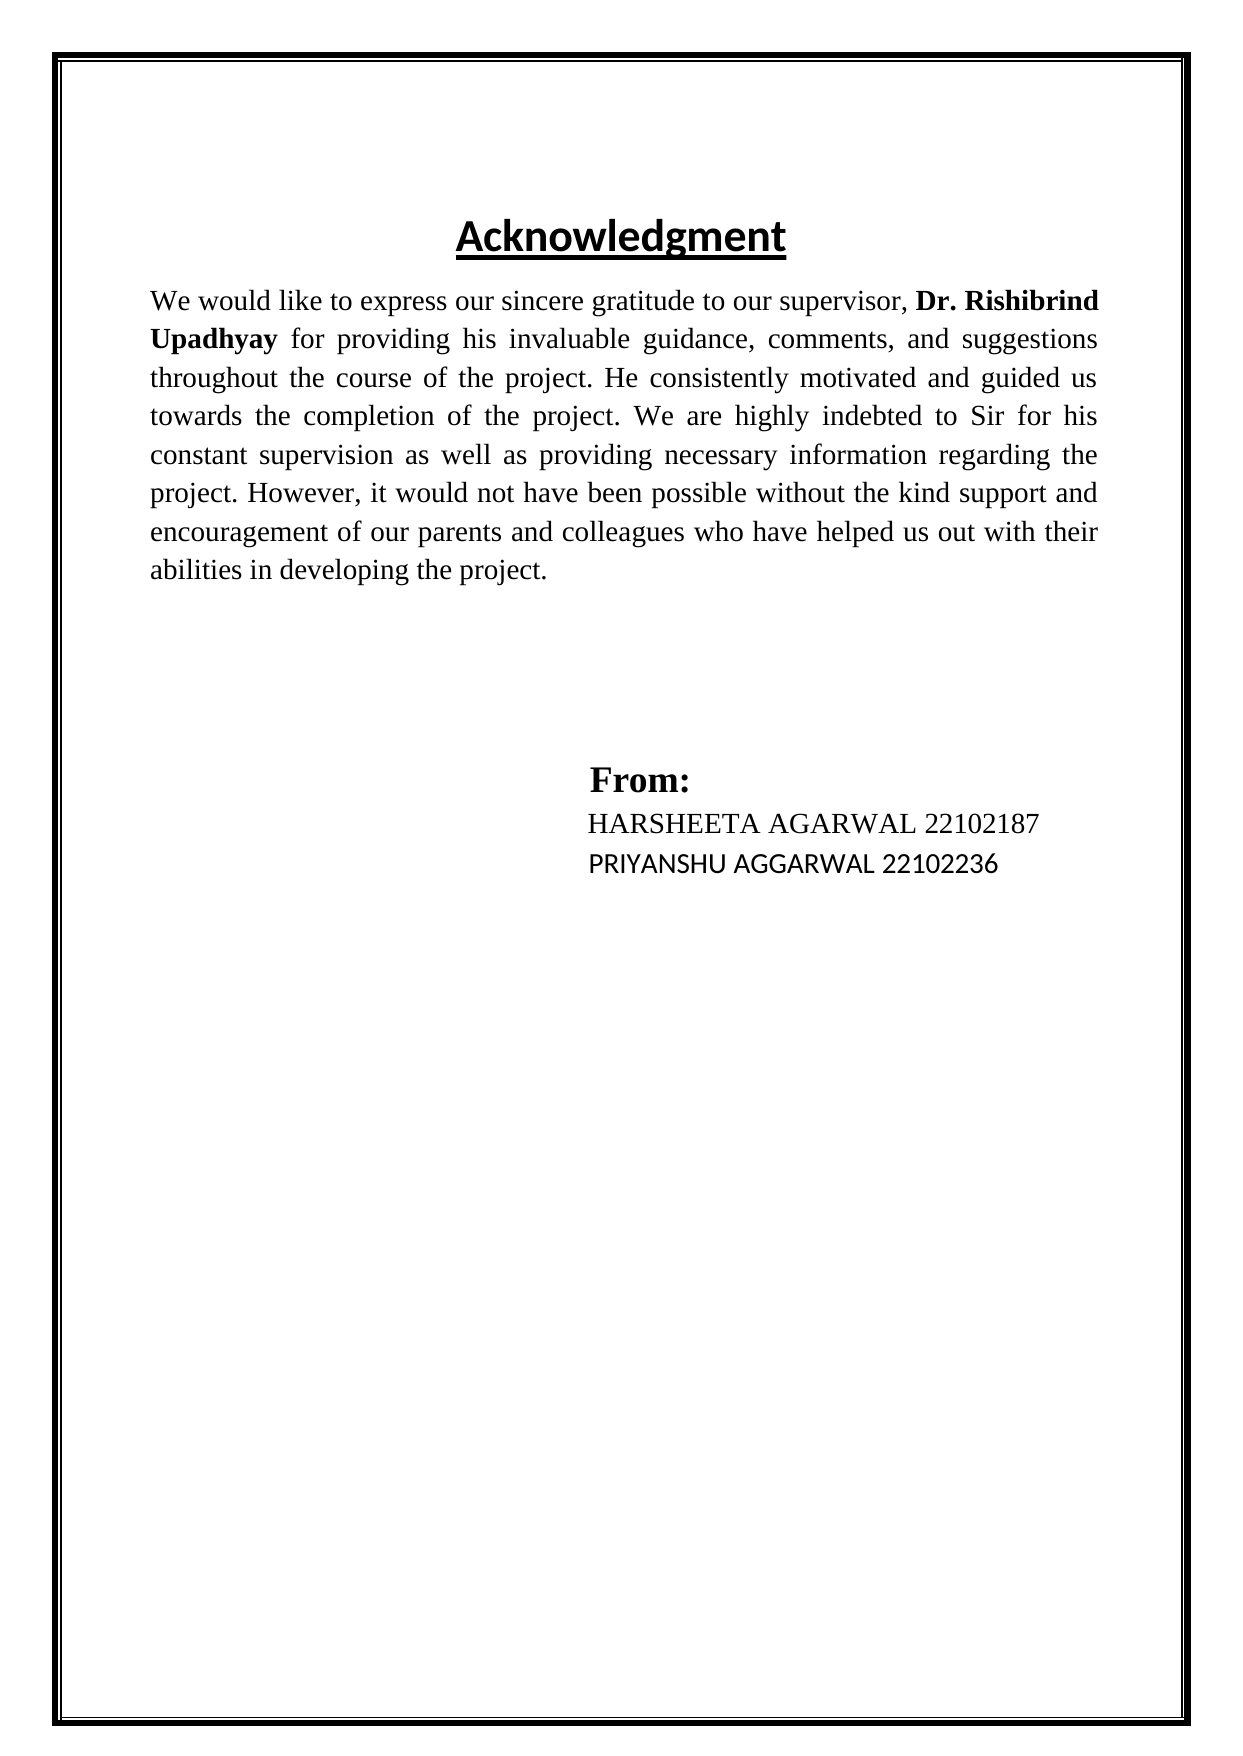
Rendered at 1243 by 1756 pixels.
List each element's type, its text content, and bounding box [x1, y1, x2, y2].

text PRIYANSHU AGGARWAL 22102236 [588, 845, 1154, 881]
text HARSHEETA AGARWAL 22102187 [587, 806, 1154, 839]
text From: [589, 757, 1154, 800]
text We would like to express our sincere gratitude to our supervisor, Dr. Rishibrind Upadhyay for providing his invaluable guidance, comments, and suggestions throughout the course of the project. He consistently motivated and guided us towards the completion of the project. We are highly indebted to Sir for his constant supervision as well as providing necessary information regarding the project. However, it would not have been possible without the kind support and encouragement of our parents and colleagues who have helped us out with their abilities in developing the project. [150, 283, 1099, 586]
subtitle Acknowledgment [159, 207, 1083, 263]
